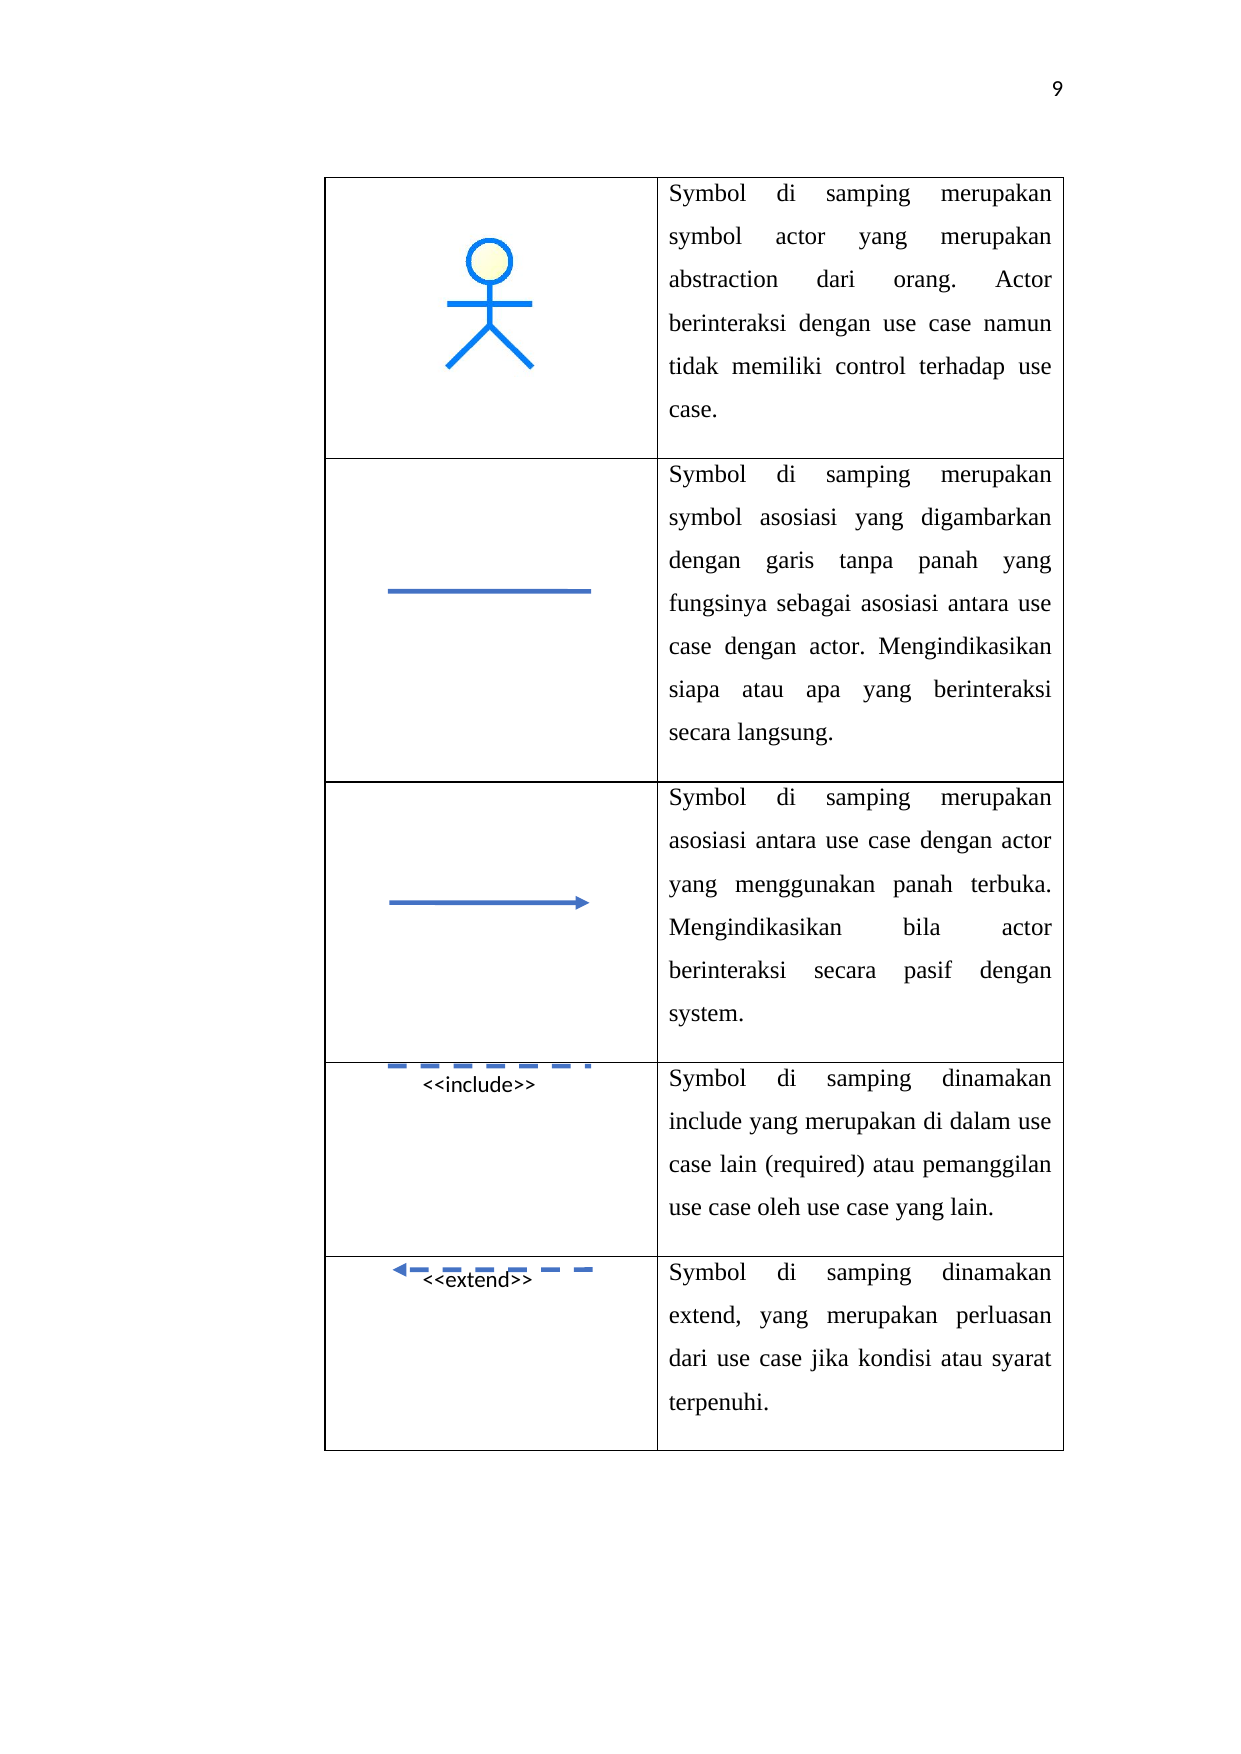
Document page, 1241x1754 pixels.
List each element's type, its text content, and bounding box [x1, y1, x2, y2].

table_cell Symbol di samping dinamakan include yang merupakan di dalam use case lain (required) atau pemanggilan use case oleh use case yang lain. [658, 1063, 1063, 1256]
table_cell [326, 178, 657, 458]
table_cell Symbol di samping merupakan symbol asosiasi yang digambarkan dengan garis tanpa panah yang fungsinya sebagai asosiasi antara use case dengan actor. Mengindikasikan siapa atau apa yang berinteraksi secara langsung. [658, 459, 1063, 781]
table_cell Symbol di samping dinamakan extend, yang merupakan perluasan dari use case jika kondisi atau syarat terpenuhi. [658, 1257, 1063, 1450]
table_cell [326, 459, 657, 781]
table_cell Symbol di samping merupakan asosiasi antara use case dengan actor yang menggunakan panah terbuka. Mengindikasikan bila actor berinteraksi secara pasif dengan system. [658, 783, 1063, 1062]
table_cell [326, 1063, 657, 1256]
table_cell [326, 1257, 657, 1450]
table_cell Symbol di samping merupakan symbol actor yang merupakan abstraction dari orang. Actor berinteraksi dengan use case namun tidak memiliki control terhadap use case. [658, 178, 1063, 458]
table_cell [326, 783, 657, 1062]
picture [406, 223, 576, 377]
